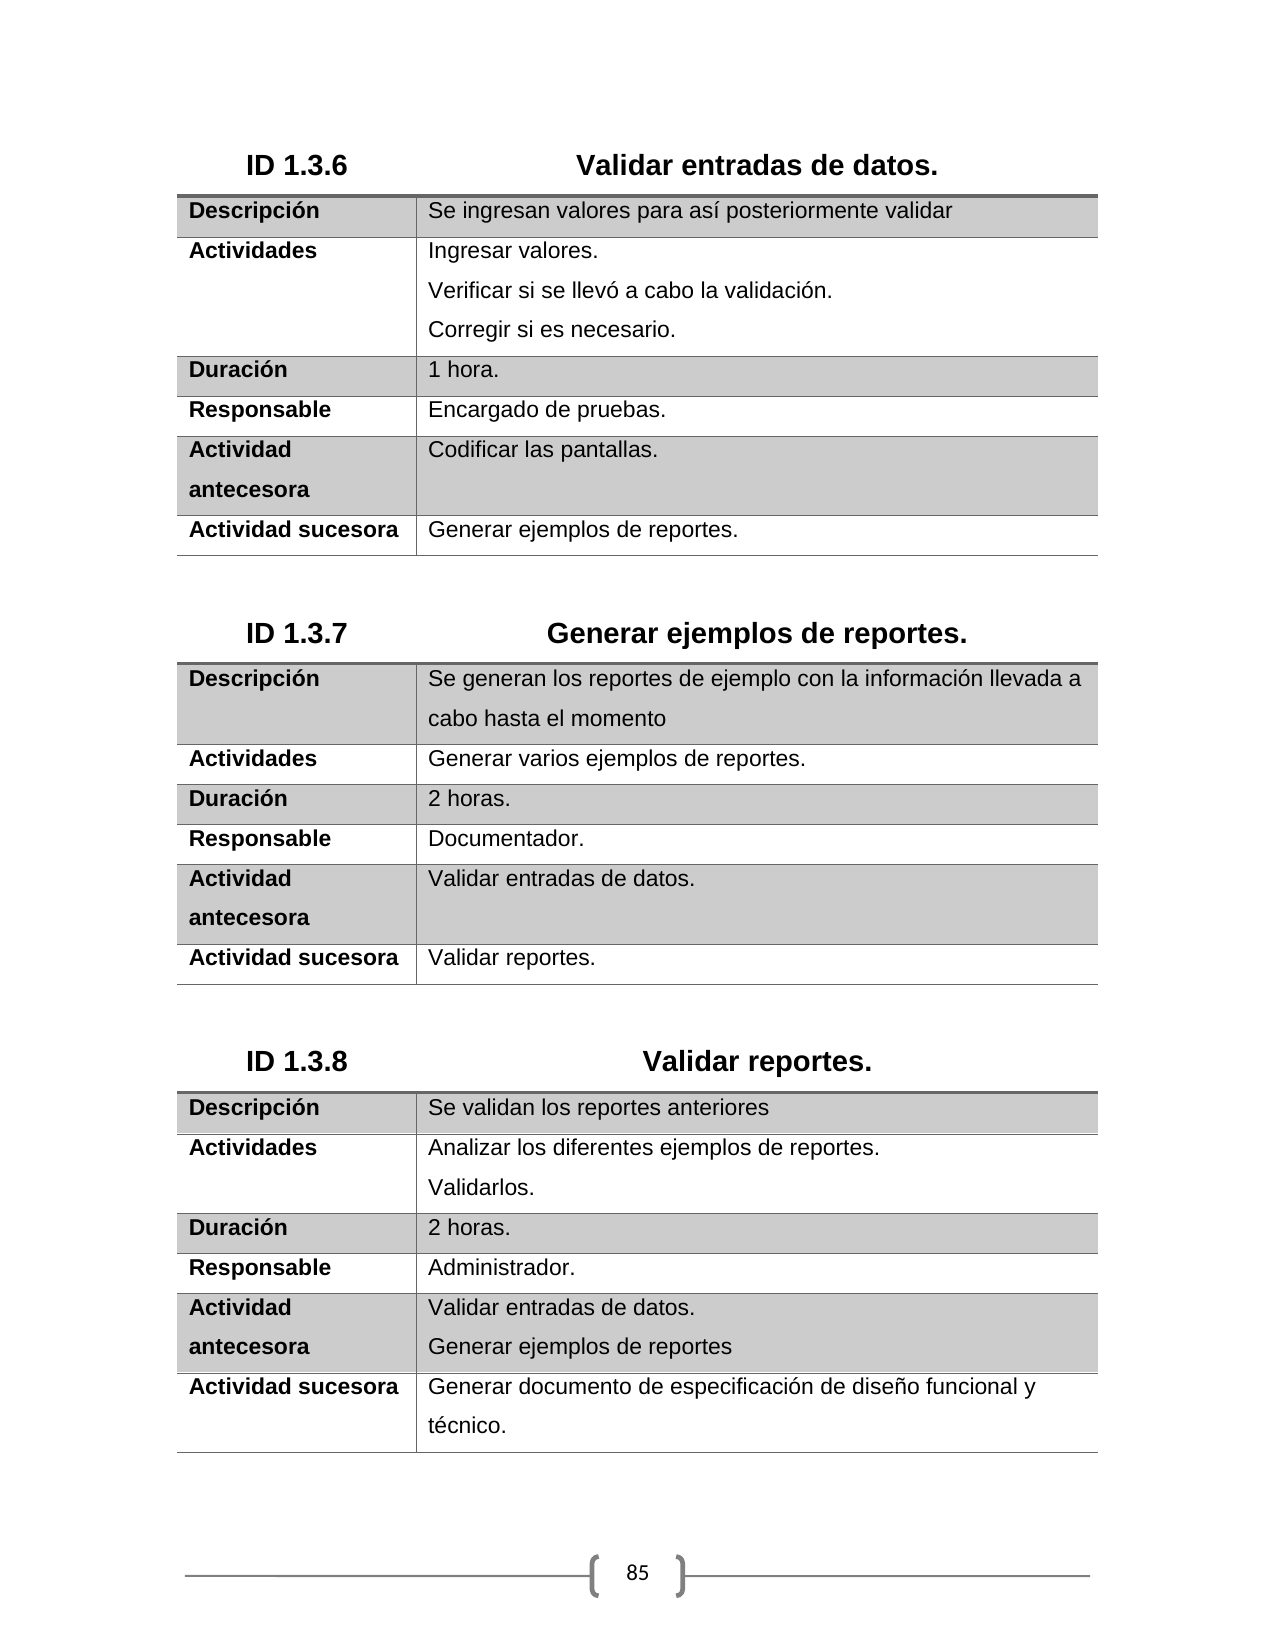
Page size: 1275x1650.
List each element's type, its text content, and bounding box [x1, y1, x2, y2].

table_cell Generar varios ejemplos de reportes. [417, 745, 1098, 784]
table_cell Actividad antecesora [177, 437, 416, 515]
table_cell 1 hora. [417, 357, 1098, 396]
table_header ID 1.3.7 [177, 616, 417, 662]
table_cell Se generan los reportes de ejemplo con la información llevada a cabo hasta el momento [417, 665, 1098, 744]
table_cell Actividad sucesora [177, 516, 416, 555]
table_cell 2 horas. [417, 1214, 1098, 1253]
table_header Validar entradas de datos. [417, 148, 1098, 194]
table_cell Actividad antecesora [177, 1294, 416, 1372]
table_cell Validar entradas de datos. Generar ejemplos de reportes [417, 1294, 1098, 1372]
table_cell Duración [177, 1214, 416, 1253]
table_cell Analizar los diferentes ejemplos de reportes. Validarlos. [417, 1135, 1098, 1213]
table_cell Responsable [177, 1254, 416, 1293]
table_cell Descripción [177, 1094, 416, 1133]
table_header ID 1.3.6 [177, 148, 417, 194]
table_header Validar reportes. [417, 1044, 1098, 1091]
table_cell 2 horas. [417, 785, 1098, 824]
table_cell Actividades [177, 745, 416, 784]
table_cell Generar documento de especificación de diseño funcional y técnico. [417, 1374, 1098, 1452]
table_cell Administrador. [417, 1254, 1098, 1293]
table_cell Responsable [177, 397, 416, 436]
table_cell Validar entradas de datos. [417, 865, 1098, 944]
table_cell Actividades [177, 238, 416, 356]
table_cell Ingresar valores. Verificar si se llevó a cabo la validación. Corregir si es necesario. [417, 238, 1098, 356]
table_cell Actividad antecesora [177, 865, 416, 944]
table_header ID 1.3.8 [177, 1044, 417, 1091]
table_cell Se ingresan valores para así posteriormente validar [417, 198, 1098, 237]
table_cell Responsable [177, 825, 416, 864]
table_cell Codificar las pantallas. [417, 437, 1098, 515]
table_cell Encargado de pruebas. [417, 397, 1098, 436]
table_cell Duración [177, 785, 416, 824]
table_cell Actividad sucesora [177, 1374, 416, 1452]
table_cell Duración [177, 357, 416, 396]
table_cell Descripción [177, 665, 416, 744]
table_cell Actividades [177, 1135, 416, 1213]
table_cell Descripción [177, 198, 416, 237]
table_header Generar ejemplos de reportes. [417, 616, 1098, 662]
table_cell Actividad sucesora [177, 945, 416, 984]
table_cell Generar ejemplos de reportes. [417, 516, 1098, 555]
table_cell Se validan los reportes anteriores [417, 1094, 1098, 1133]
table_cell Documentador. [417, 825, 1098, 864]
table_cell Validar reportes. [417, 945, 1098, 984]
